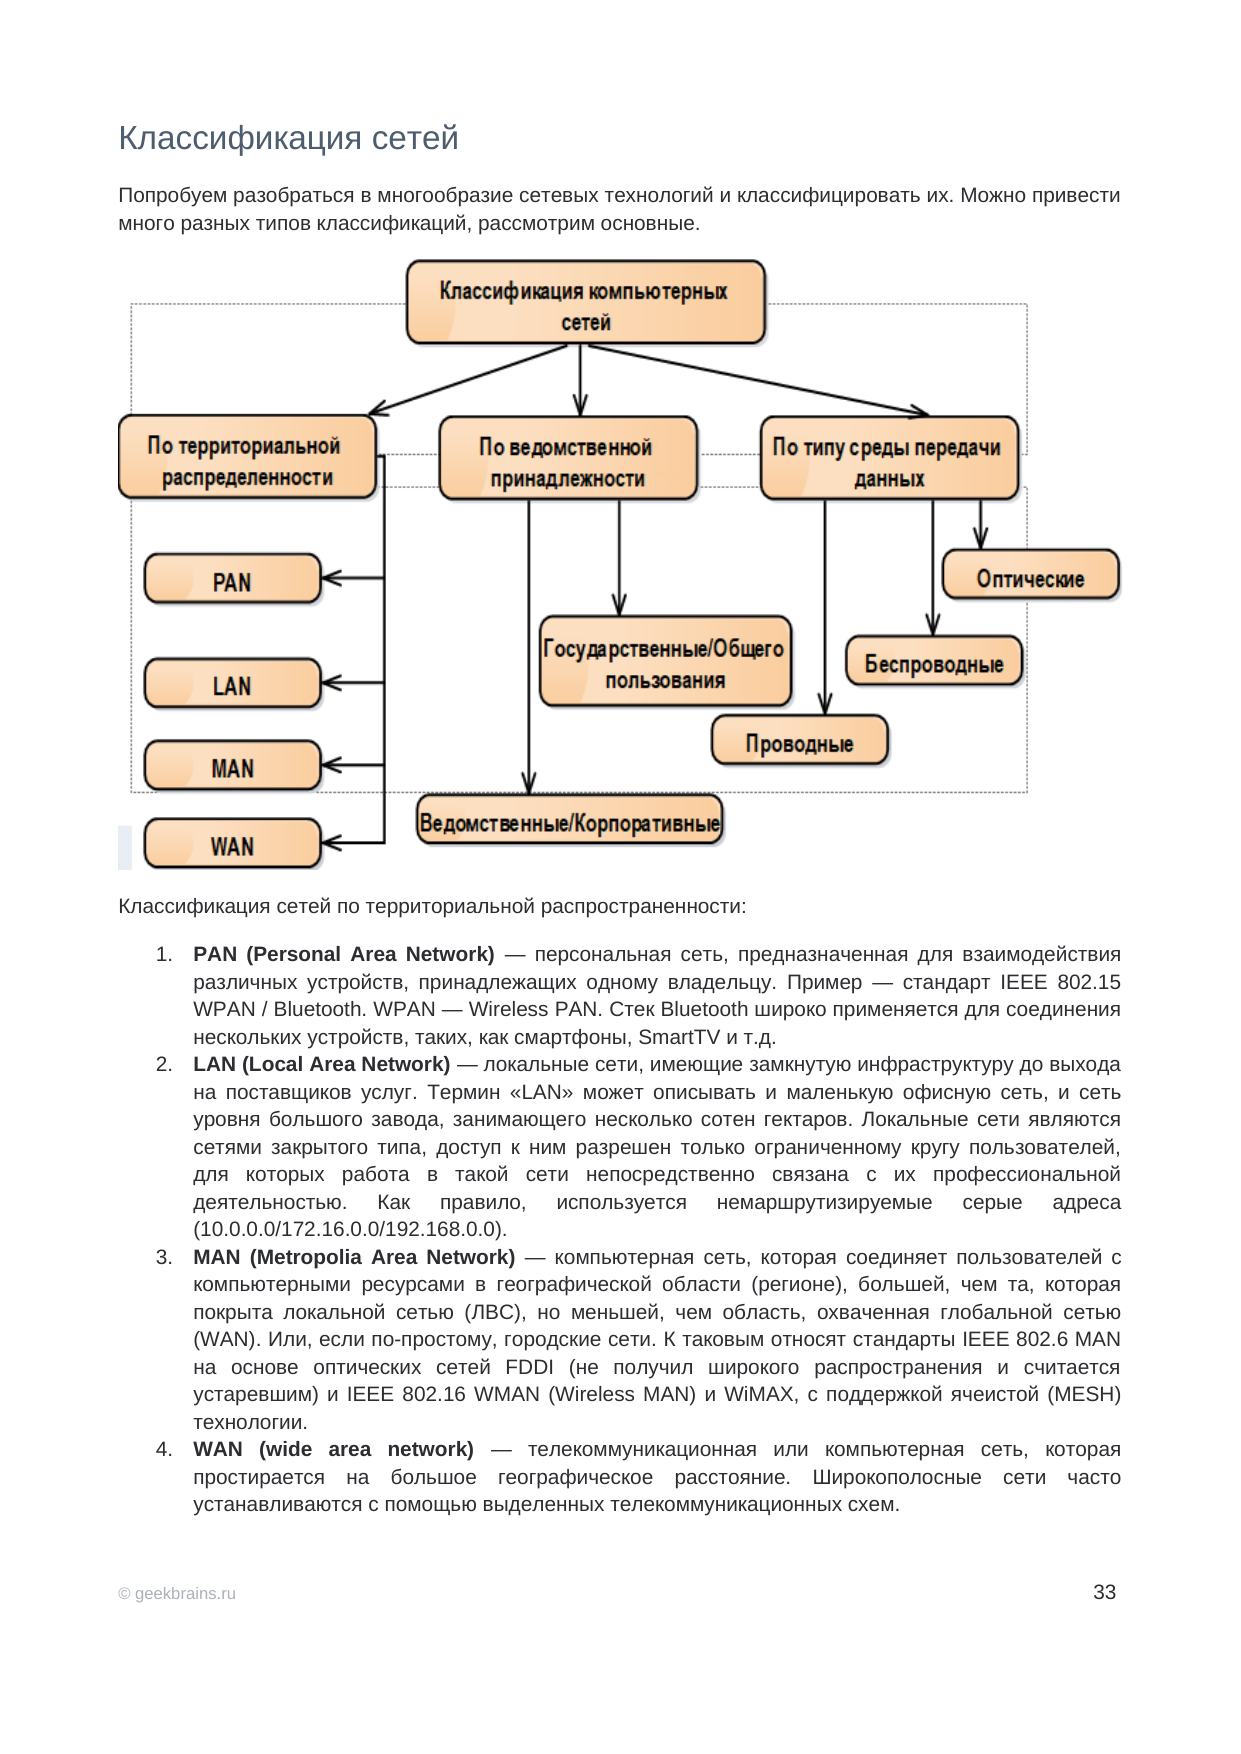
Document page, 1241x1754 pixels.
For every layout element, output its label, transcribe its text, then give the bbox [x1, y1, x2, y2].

list PAN (Personal Area Network) — персональная сеть, предназначенная для взаимодействия различных устройств, принадлежащих одному владельцу. Пример — стандарт IEEE 802.15 WPAN / Bluetooth. WPAN — Wireless PAN. Стек Bluetooth широко применяется для соединения нескольких устройств, таких, как смартфоны, SmartTV и т.д. [156, 942, 1122, 1048]
text Классификация сетей по территориальной распространенности: [118, 894, 1122, 918]
list LAN (Local Area Network) — локальные сети, имеющие замкнутую инфраструктуру до выхода на поставщиков услуг. Термин «LAN» может описывать и маленькую офисную сеть, и сеть уровня большого завода, занимающего несколько сотен гектаров. Локальные сети являются сетями закрытого типа, доступ к ним разрешен только ограниченному кругу пользователей, для которых работа в такой сети непосредственно связана с их профессиональной деятельностью. Как правило, используется немаршрутизируемые серые адреса (10.0.0.0/172.16.0.0/192.168.0.0). [156, 1052, 1122, 1241]
picture [118, 258, 1123, 870]
text Попробуем разобраться в многообразие сетевых технологий и классифицировать их. Можно привести много разных типов классификаций, рассмотрим основные. [118, 183, 1122, 234]
list WAN (wide area network) — телекоммуникационная или компьютерная сеть, которая простирается на большое географическое расстояние. Широкополосные сети часто устанавливаются с помощью выделенных телекоммуникационных схем. [156, 1437, 1122, 1516]
list MAN (Metropolia Area Network) — компьютерная сеть, которая соединяет пользователей с компьютерными ресурсами в географической области (регионе), большей, чем та, которая покрыта локальной сетью (ЛВС), но меньшей, чем область, охваченная глобальной сетью (WAN). Или, если по-простому, городские сети. К таковым относят стандарты IEEE 802.6 MAN на основе оптических сетей FDDI (не получил широкого распространения и считается устаревшим) и IEEE 802.16 WMAN (Wireless MAN) и WiMAX, с поддержкой ячеистой (MESH) технологии. [156, 1244, 1122, 1433]
subtitle Классификация сетей [118, 118, 1122, 156]
